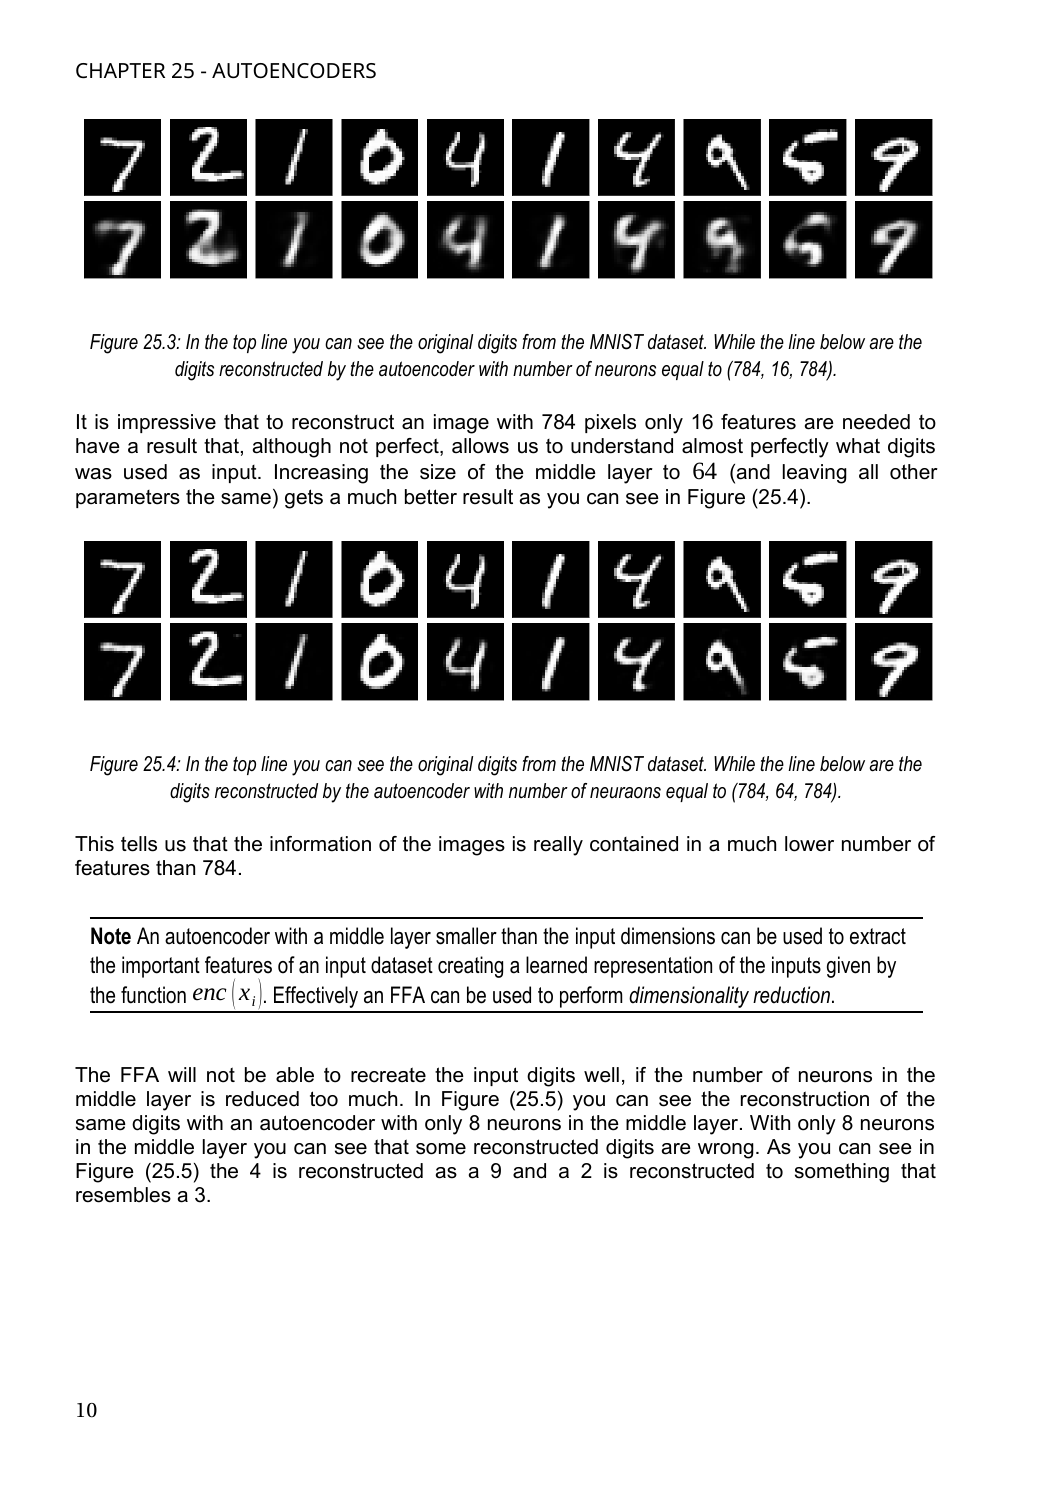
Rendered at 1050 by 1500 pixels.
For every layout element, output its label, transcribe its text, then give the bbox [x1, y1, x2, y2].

text Note An autoencoder with a middle layer smaller than the input dimensions can be used to extract the important features of an input dataset creating a learned representation of the inputs given by the function . Effectively an FFA can be used to perform dimensionality reduction. [90, 919, 923, 1011]
text Figure 25.4: In the top line you can see the original digits from the MNIST dataset. While the line below are the digits reconstructed by the autoencoder with number of neuraons equal to (784, 64, 784). [75, 752, 937, 803]
text Figure 25.3: In the top line you can see the original digits from the MNIST dataset. While the line below are the digits reconstructed by the autoencoder with number of neurons equal to (784, 16, 784). [75, 330, 937, 381]
text This tells us that the information of the images is really contained in a much lower number of features than 784. [75, 832, 937, 880]
picture [75, 534, 938, 707]
text It is impressive that to reconstruct an image with 784 pixels only 16 features are needed to have a result that, although not perfect, allows us to understand almost perfectly what digits was used as input. Increasing the size of the middle layer to (and leaving all other parameters the same) gets a much better result as you can see in Figure (25.4). [75, 410, 937, 509]
text The FFA will not be able to recreate the input digits well, if the number of neurons in the middle layer is reduced too much. In Figure (25.5) you can see the reconstruction of the same digits with an autoencoder with only 8 neurons in the middle layer. With only 8 neurons in the middle layer you can see that some reconstructed digits are wrong. As you can see in Figure (25.5) the 4 is reconstructed as a 9 and a 2 is reconstructed to something that resembles a 3. [75, 1063, 937, 1207]
picture [75, 112, 938, 285]
